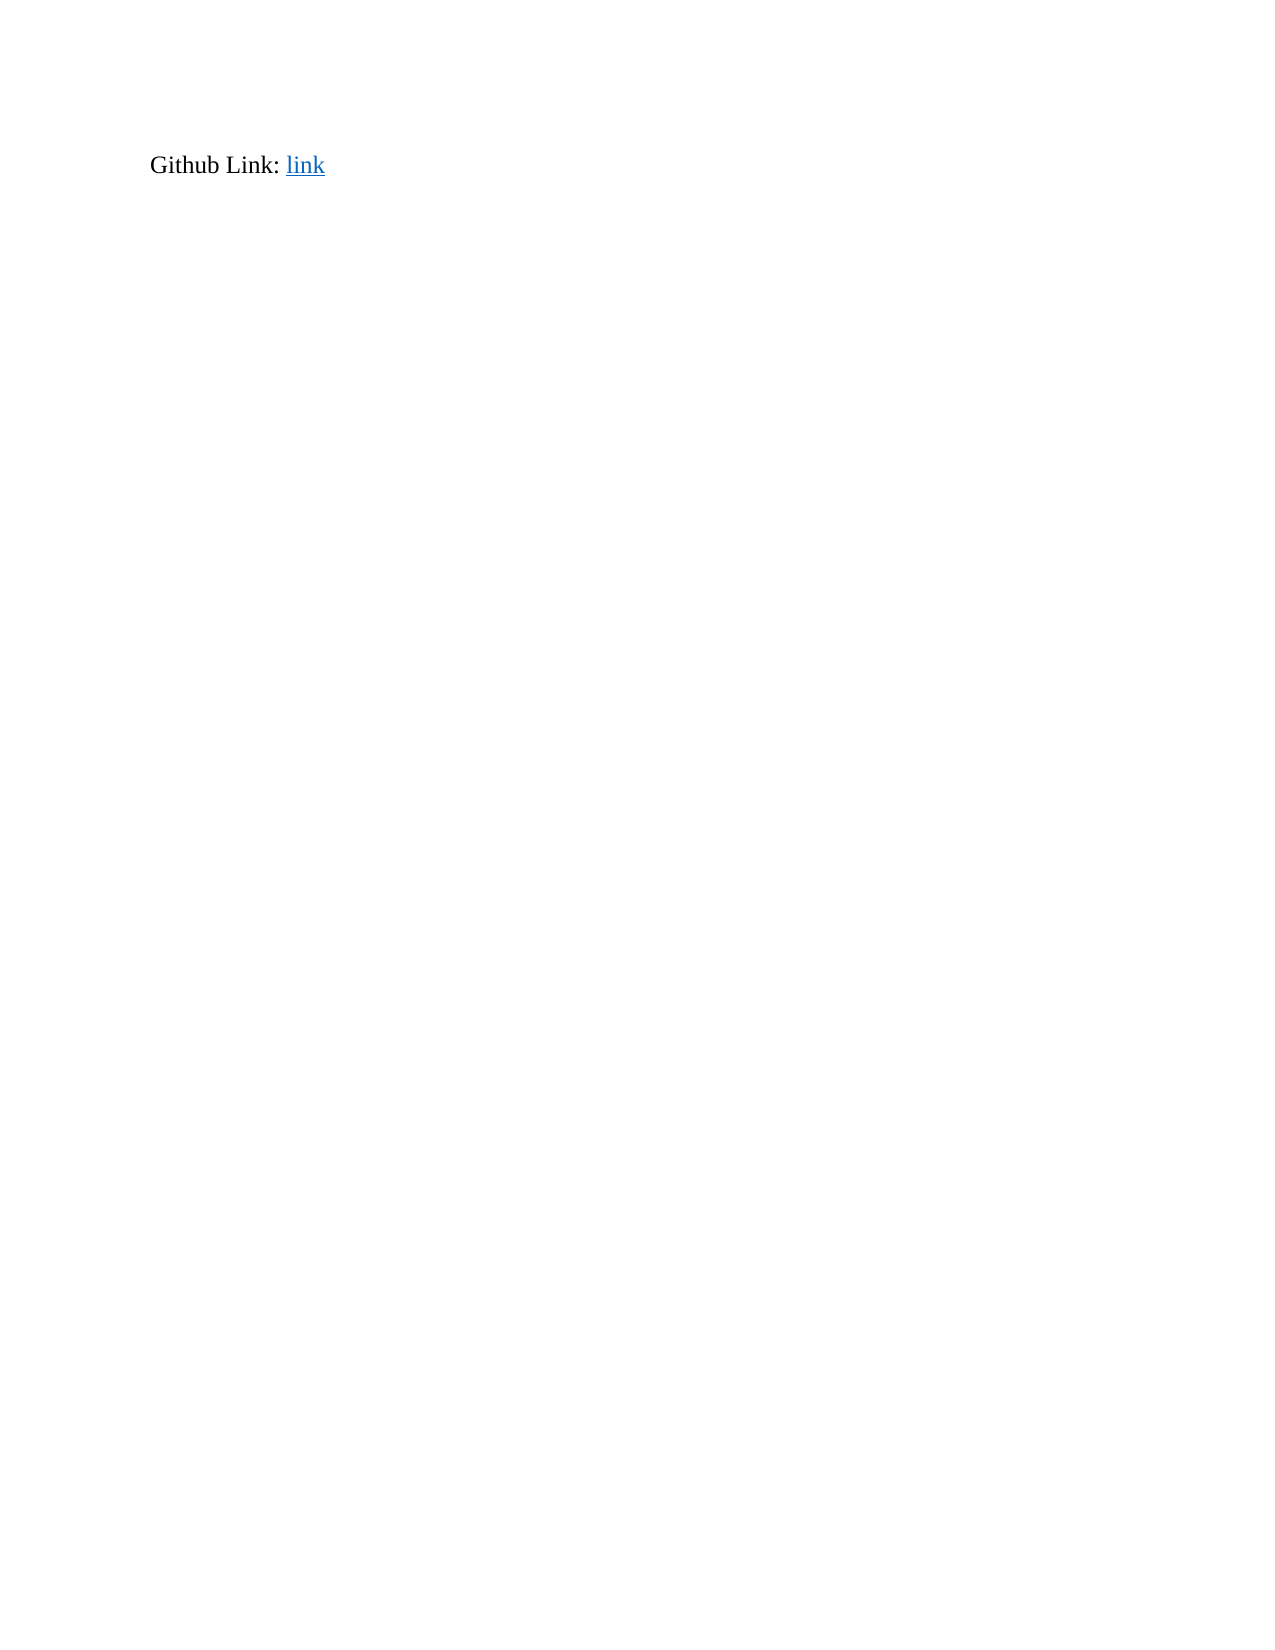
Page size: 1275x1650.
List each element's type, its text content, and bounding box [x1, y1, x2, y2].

text Github Link: link [150, 150, 1125, 179]
